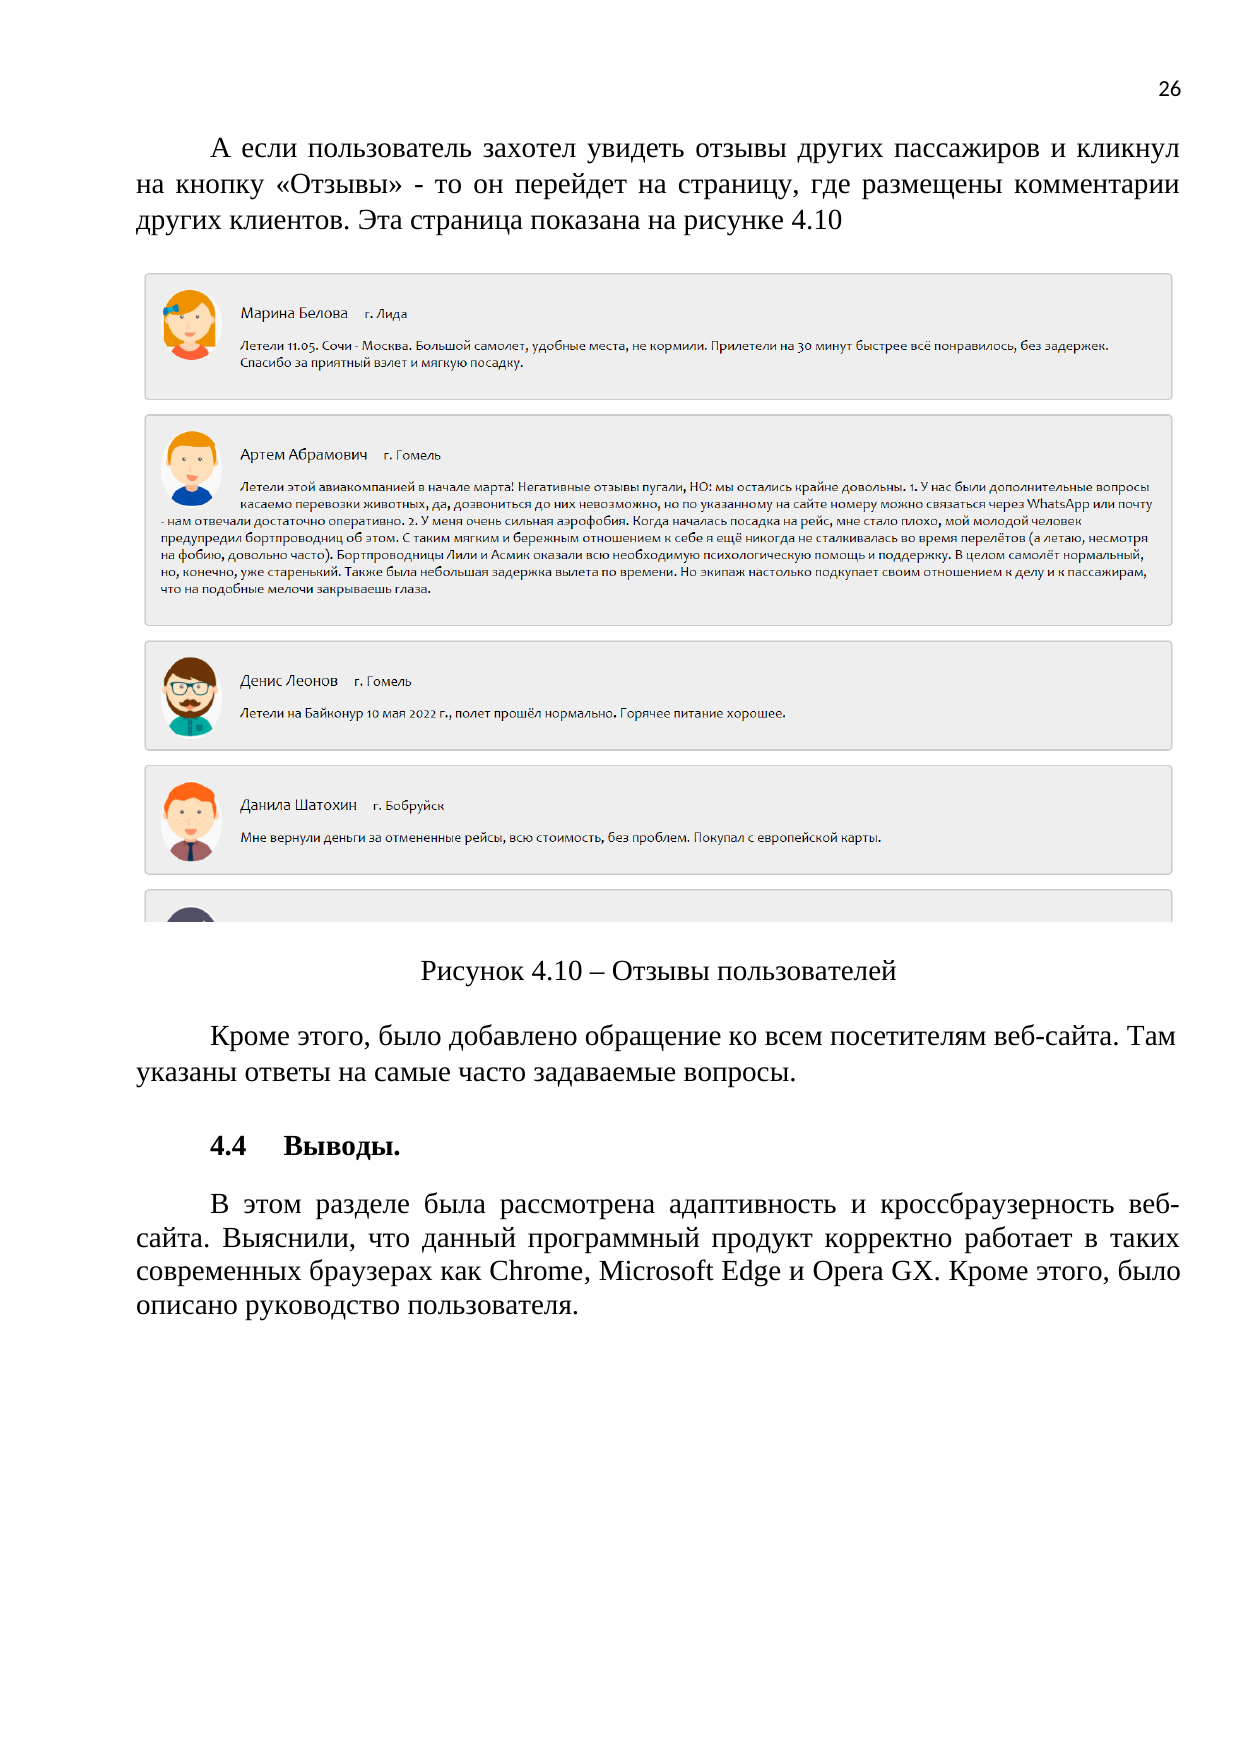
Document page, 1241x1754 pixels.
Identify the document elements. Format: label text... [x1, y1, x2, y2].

picture [135, 267, 1182, 922]
text Рисунок 4.10 – Отзывы пользователей [136, 953, 1181, 986]
text А если пользователь захотел увидеть отзывы других пассажиров и кликнул на кнопку «Отзывы» - то он перейдет на страницу, где размещены комментарии других клиентов. Эта страница показана на рисунке 4.10 [136, 130, 1181, 236]
text В этом разделе была рассмотрена адаптивность и кроссбраузерность веб-сайта. Выяснили, что данный программный продукт корректно работает в таких современных браузерах как Chrome, Microsoft Edge и Opera GX. Кроме этого, было описано руководство пользователя. [136, 1186, 1181, 1321]
subtitle Выводы. [136, 1128, 1181, 1161]
text Кроме этого, было добавлено обращение ко всем посетителям веб-сайта. Там указаны ответы на самые часто задаваемые вопросы. [136, 1018, 1181, 1088]
